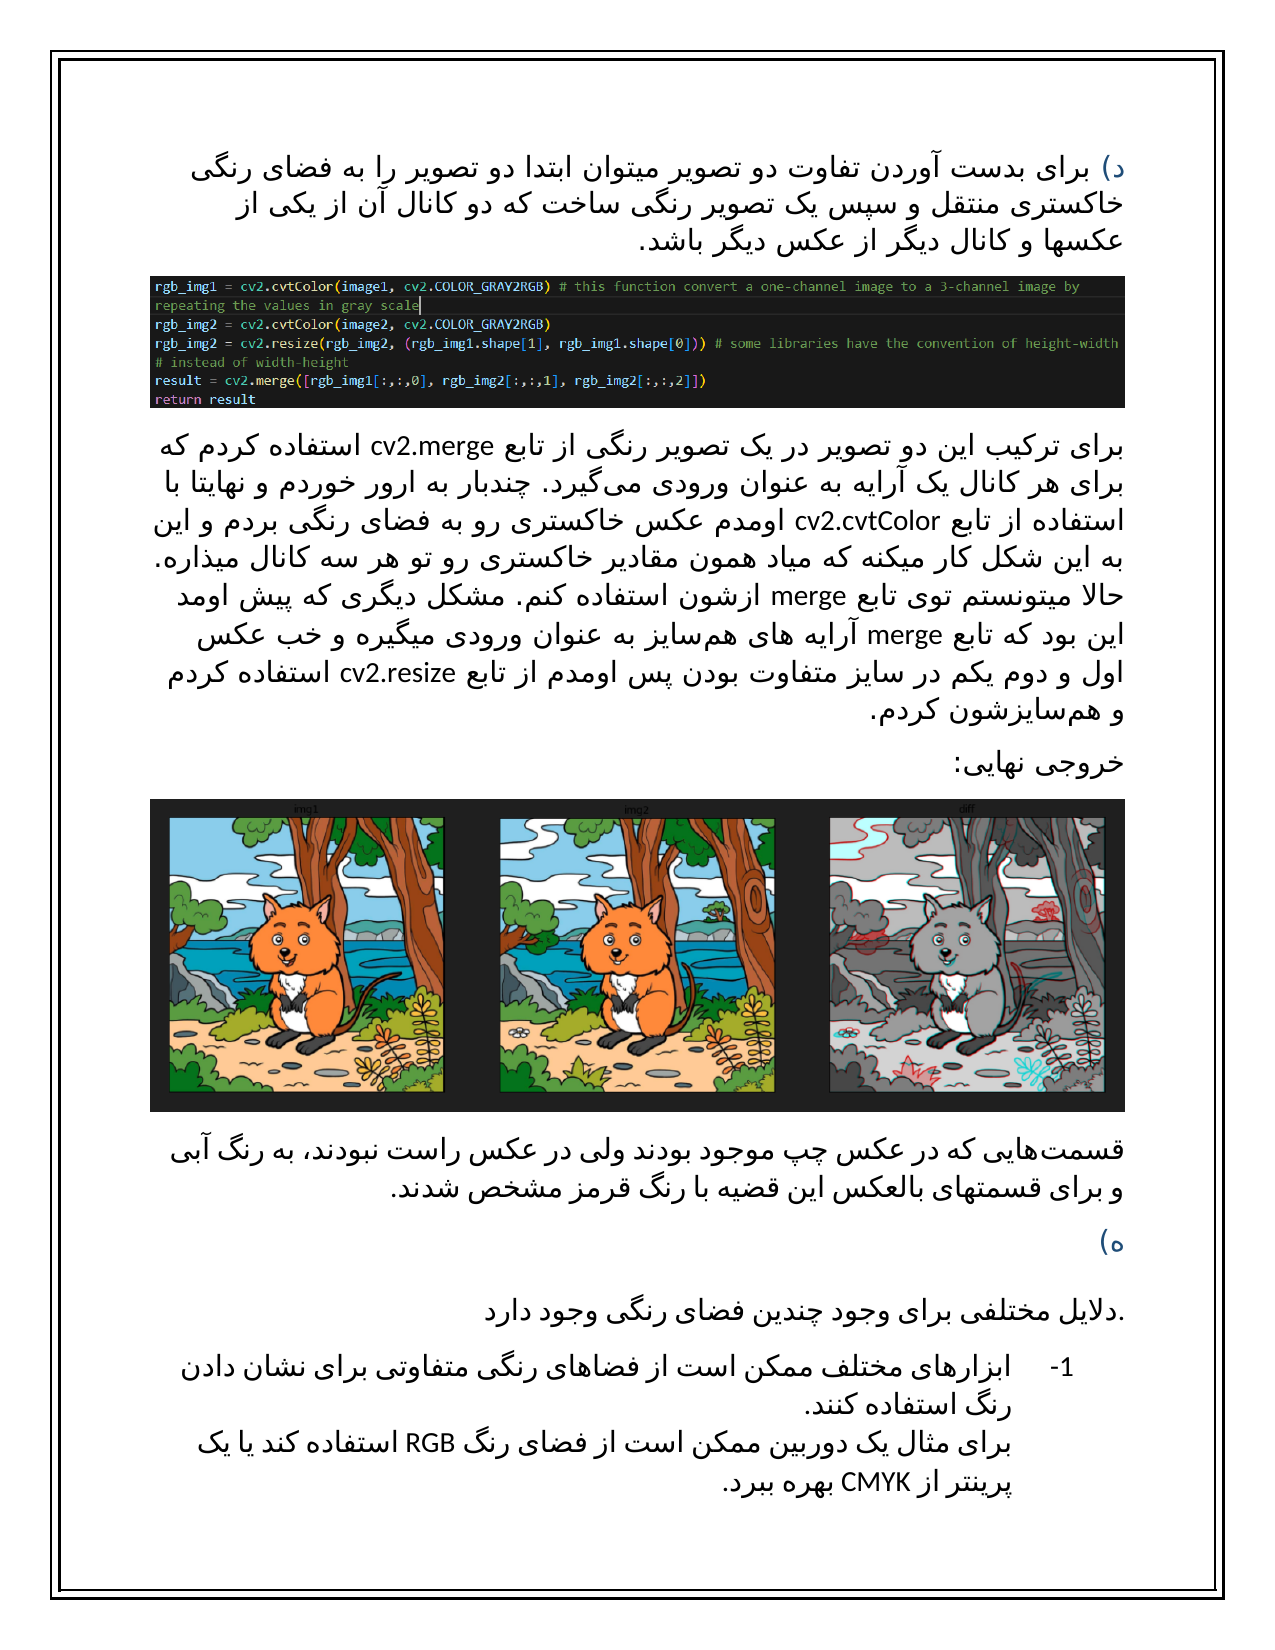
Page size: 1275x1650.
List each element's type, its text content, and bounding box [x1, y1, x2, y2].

list ابزارهای مختلف ممکن است از فضاهای رنگی متفاوتی برای نشان دادن رنگ استفاده کنند. [150, 1348, 1050, 1422]
text برای ترکیب این دو تصویر در یک تصویر رنگی از تابع cv2.merge استفاده کردم که برای هر کانال یک آرایه به عنوان ورودی می‌گیرد. چندبار به ارور خوردم و نهایتا با استفاده از تابع cv2.cvtColor اومدم عکس خاکستری رو به فضای رنگی بردم و این به این شکل کار میکنه که میاد همون مقادیر خاکستری رو تو هر سه کانال میذاره. حالا میتونستم توی تابع merge ازشون استفاده کنم. مشکل دیگری که پیش اومد این بود که تابع merge آرایه های هم‌سایز به عنوان ورودی میگیره و خب عکس اول و دوم یکم در سایز متفاوت بودن پس اومدم از تابع cv2.resize استفاده کردم و هم‌سایزشون کردم. [150, 427, 1125, 726]
list برای مثال یک دوربین ممکن است از فضای رنگ RGB استفاده کند یا یک پرینتر از CMYK بهره ببرد. [150, 1424, 1012, 1498]
text قسمت‌هایی که در عکس چپ موجود بودند ولی در عکس راست نبودند، به رنگ آبی و برای قسمتهای بالعکس این قضیه با رنگ قرمز مشخص شدند. [150, 1131, 1125, 1205]
picture [150, 799, 1125, 1112]
text دلایل مختلفی برای وجود چندین فضای رنگی وجود دارد. [150, 1292, 1125, 1328]
picture [150, 276, 1125, 408]
text خروجی نهایی: [150, 746, 1125, 780]
subtitle ه) [150, 1224, 1125, 1258]
text د) برای بدست آوردن تفاوت دو تصویر میتوان ابتدا دو تصویر را به فضای رنگی خاکستری منتقل و سپس یک تصویر رنگی ساخت که دو کانال آن از یکی از عکسها و کانال دیگر از عکس دیگر باشد. [150, 150, 1125, 257]
